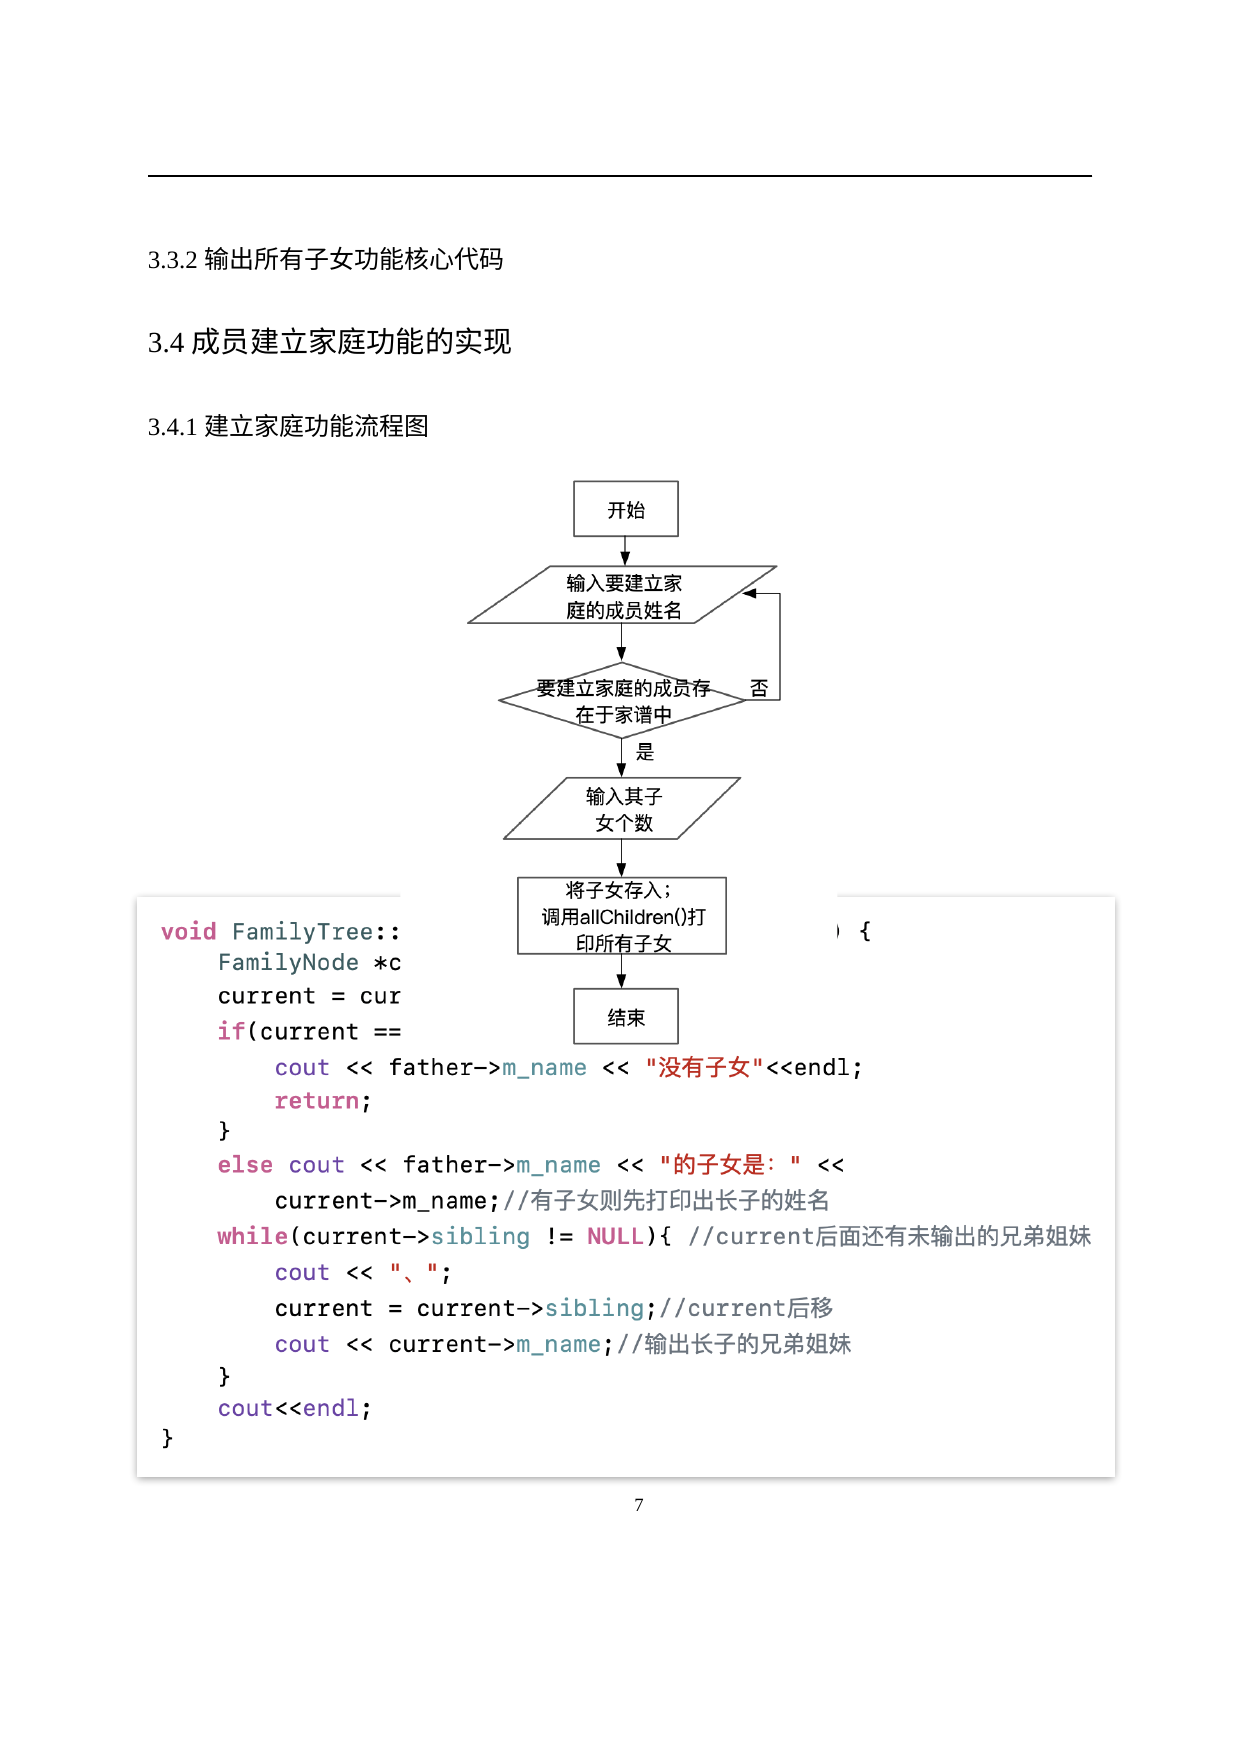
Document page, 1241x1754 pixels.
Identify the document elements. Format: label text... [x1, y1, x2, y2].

subtitle 3.4 成员建立家庭功能的实现 [148, 318, 1092, 361]
picture [152, 470, 1100, 1462]
subtitle 3.3.2 输出所有子女功能核心代码 [148, 239, 1092, 275]
subtitle 3.4.1 建立家庭功能流程图 [148, 407, 1092, 443]
